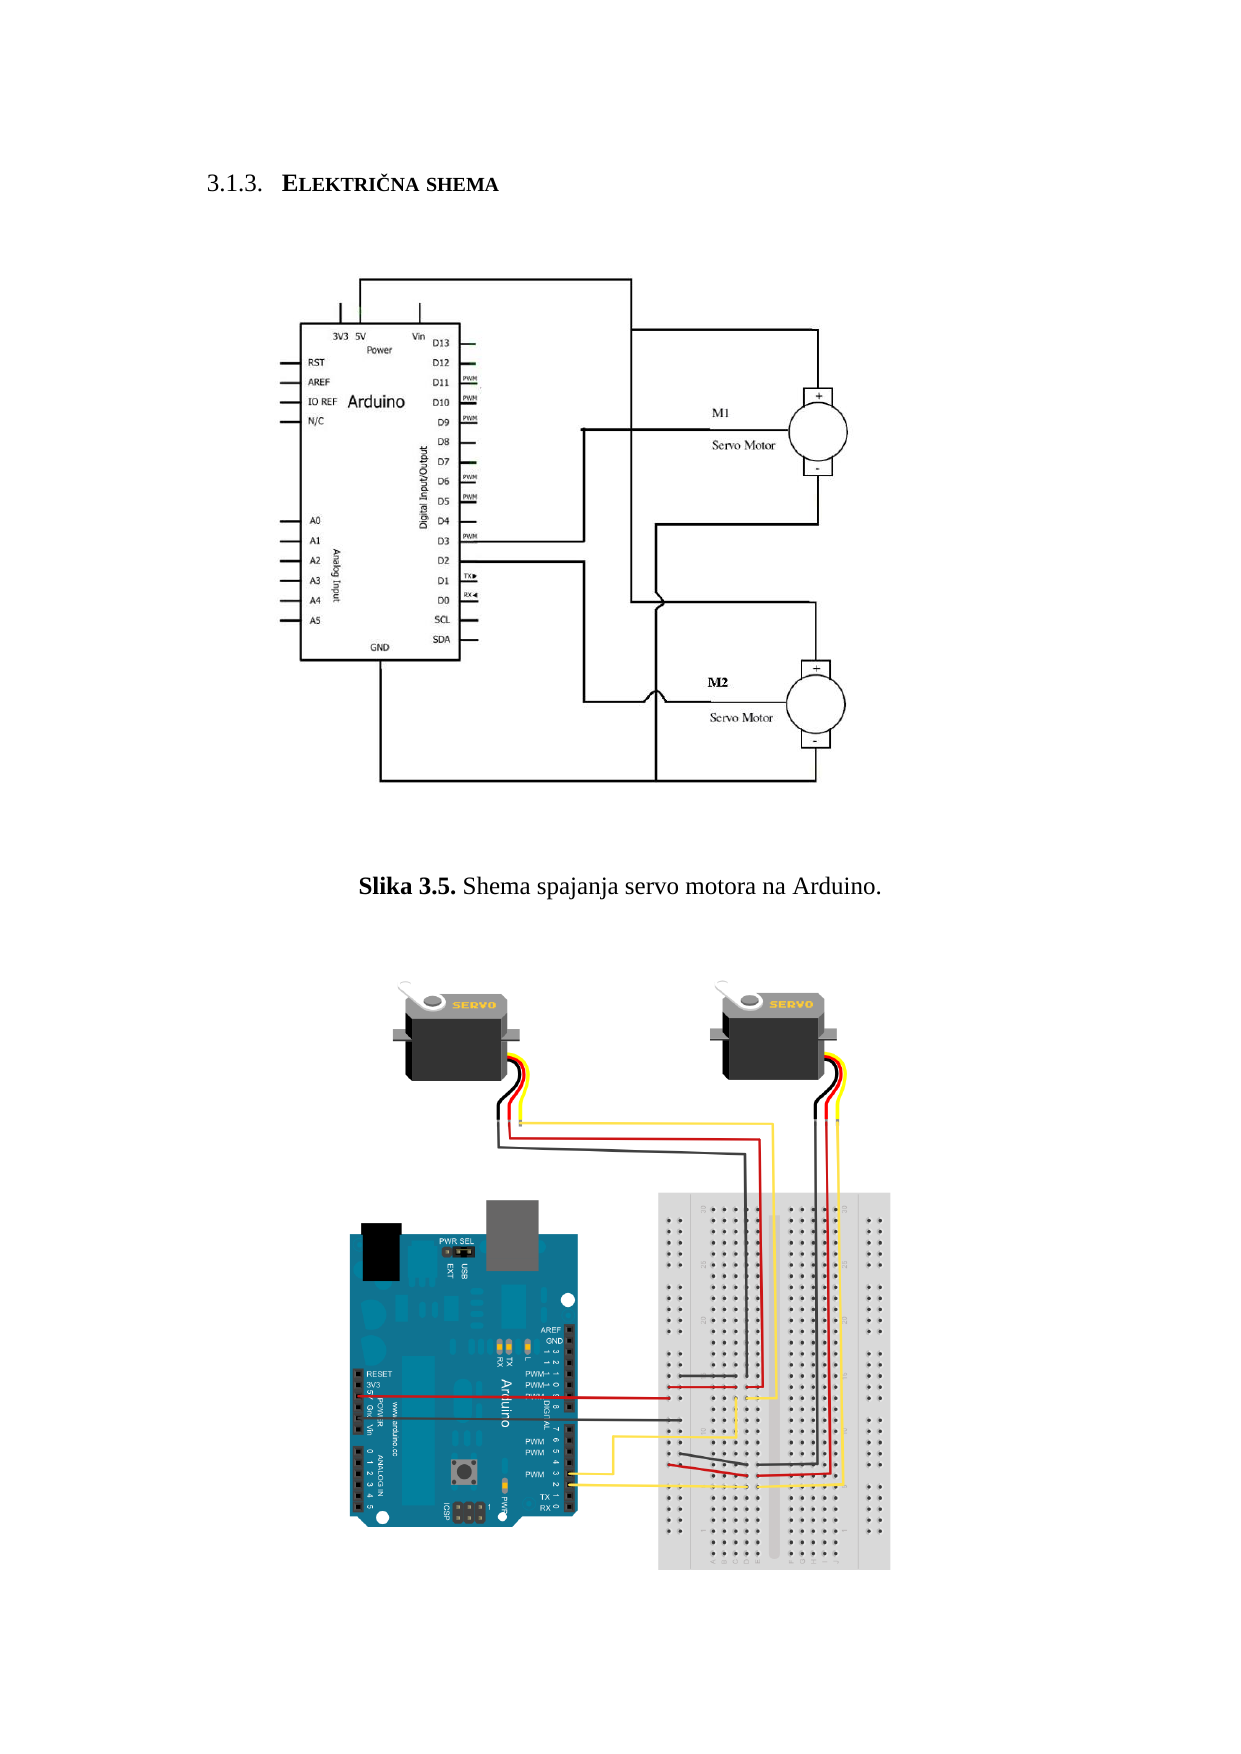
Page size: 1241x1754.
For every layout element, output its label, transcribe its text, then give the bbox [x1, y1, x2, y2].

text Slika 3.5. Shema spajanja servo motora na Arduino. [148, 871, 1093, 900]
picture [242, 255, 998, 846]
picture [349, 978, 891, 1570]
subtitle Električna shema [207, 168, 1093, 197]
